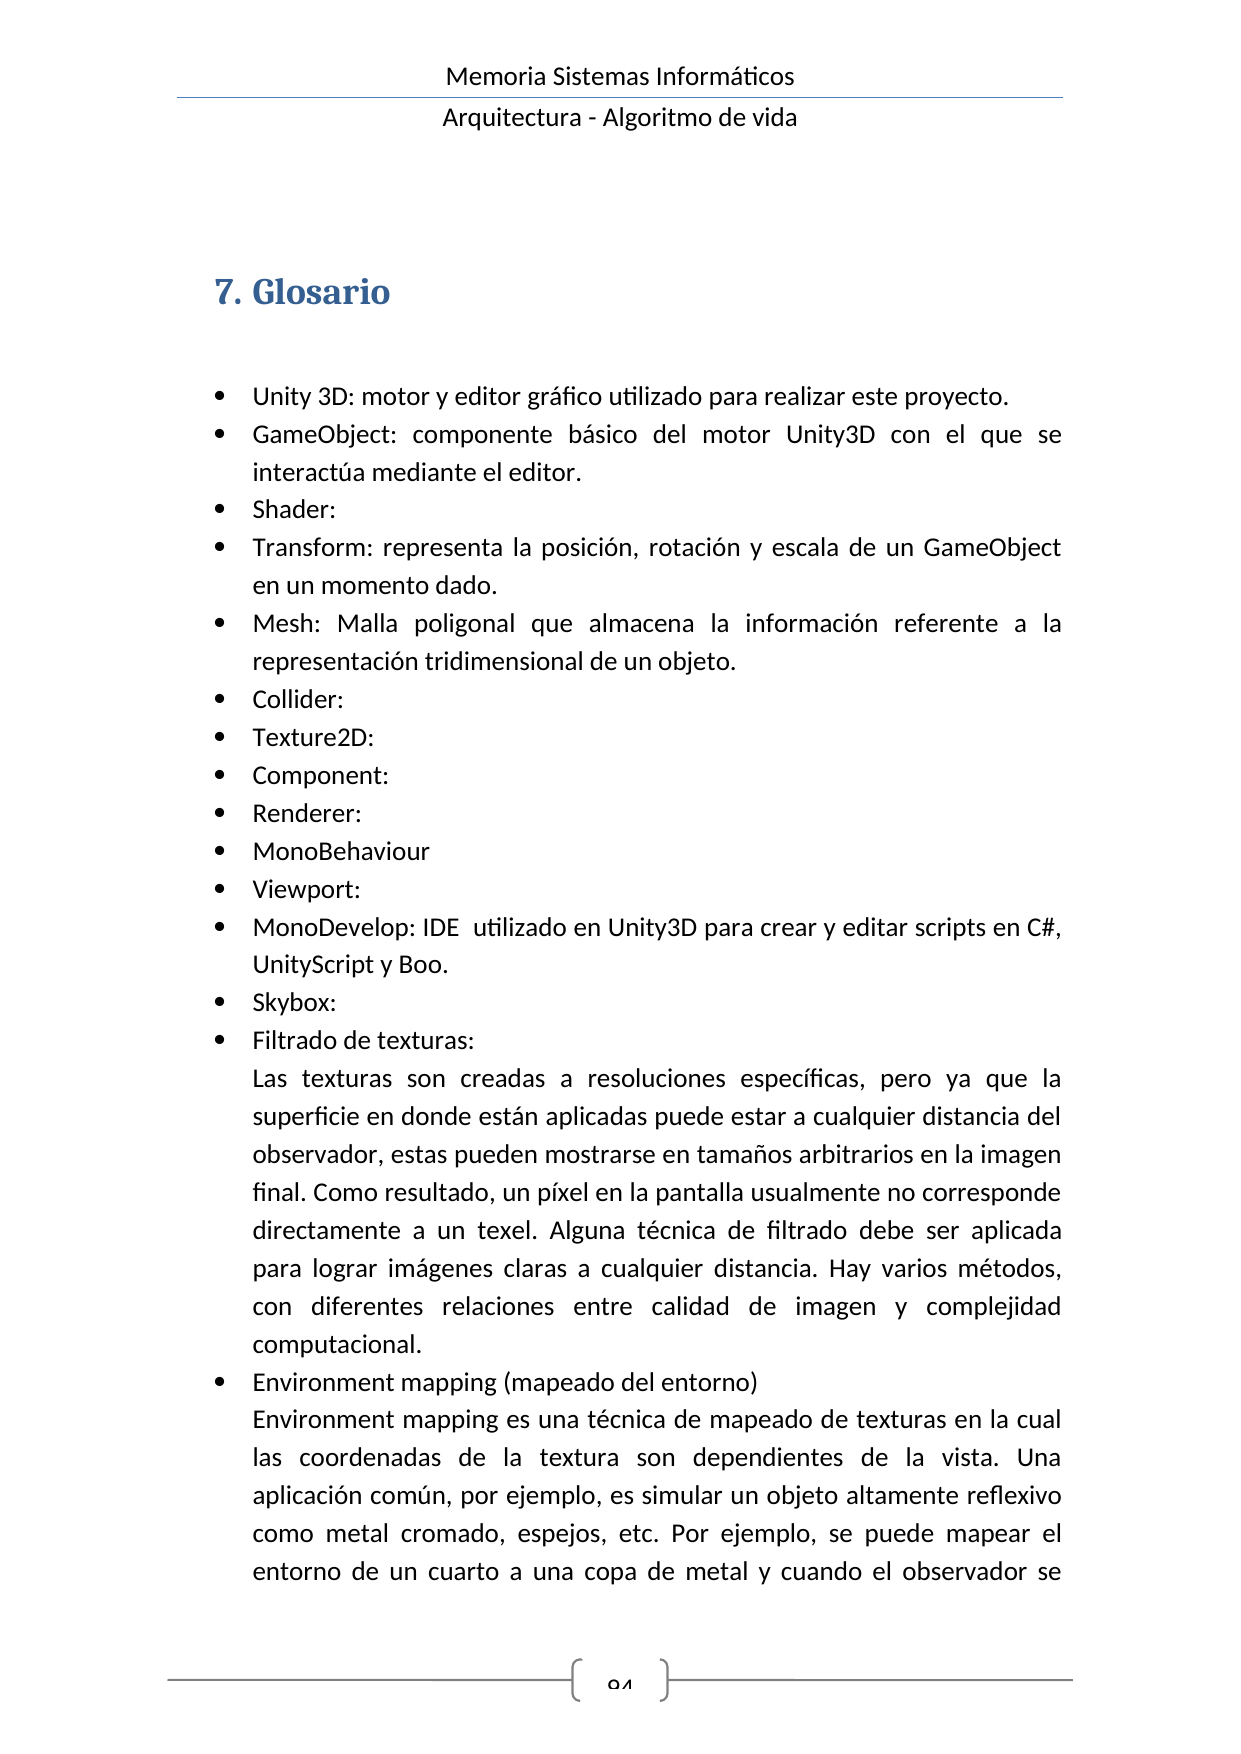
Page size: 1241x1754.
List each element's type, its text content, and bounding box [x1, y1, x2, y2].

list Viewport: [215, 872, 1063, 905]
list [252, 1403, 1063, 1587]
list MonoBehaviour [215, 834, 1063, 867]
list GameObject: componente básico del motor Unity3D con el que se interactúa mediante el editor. [215, 417, 1063, 488]
list Filtrado de texturas: [215, 1023, 1063, 1057]
list Mesh: Malla poligonal que almacena la información referente a la representación tridimensional de un objeto. [215, 606, 1063, 677]
list Component: [215, 758, 1063, 791]
list Las texturas son creadas a resoluciones específicas, pero ya que la superficie en donde están aplicadas puede estar a cualquier distancia del observador, estas pueden mostrarse en tamaños arbitrarios en la imagen final. Como resultado, un píxel en la pantalla usualmente no corresponde directamente a un texel. Alguna técnica de filtrado debe ser aplicada para lograr imágenes claras a cualquier distancia. Hay varios métodos, con diferentes relaciones entre calidad de imagen y complejidad computacional. [252, 1061, 1063, 1360]
list Environment mapping (mapeado del entorno) [215, 1365, 1063, 1398]
subtitle Glosario [215, 271, 1063, 314]
list Skybox: [215, 986, 1063, 1019]
list Unity 3D: motor y editor gráfico utilizado para realizar este proyecto. [215, 379, 1063, 412]
list Renderer: [215, 796, 1063, 829]
list Texture2D: [215, 720, 1063, 753]
list MonoDevelop: IDE utilizado en Unity3D para crear y editar scripts en C#, UnityScript y Boo. [215, 910, 1063, 981]
list Shader: [215, 493, 1063, 526]
list Collider: [215, 682, 1063, 715]
list Transform: representa la posición, rotación y escala de un GameObject en un momento dado. [215, 531, 1063, 602]
